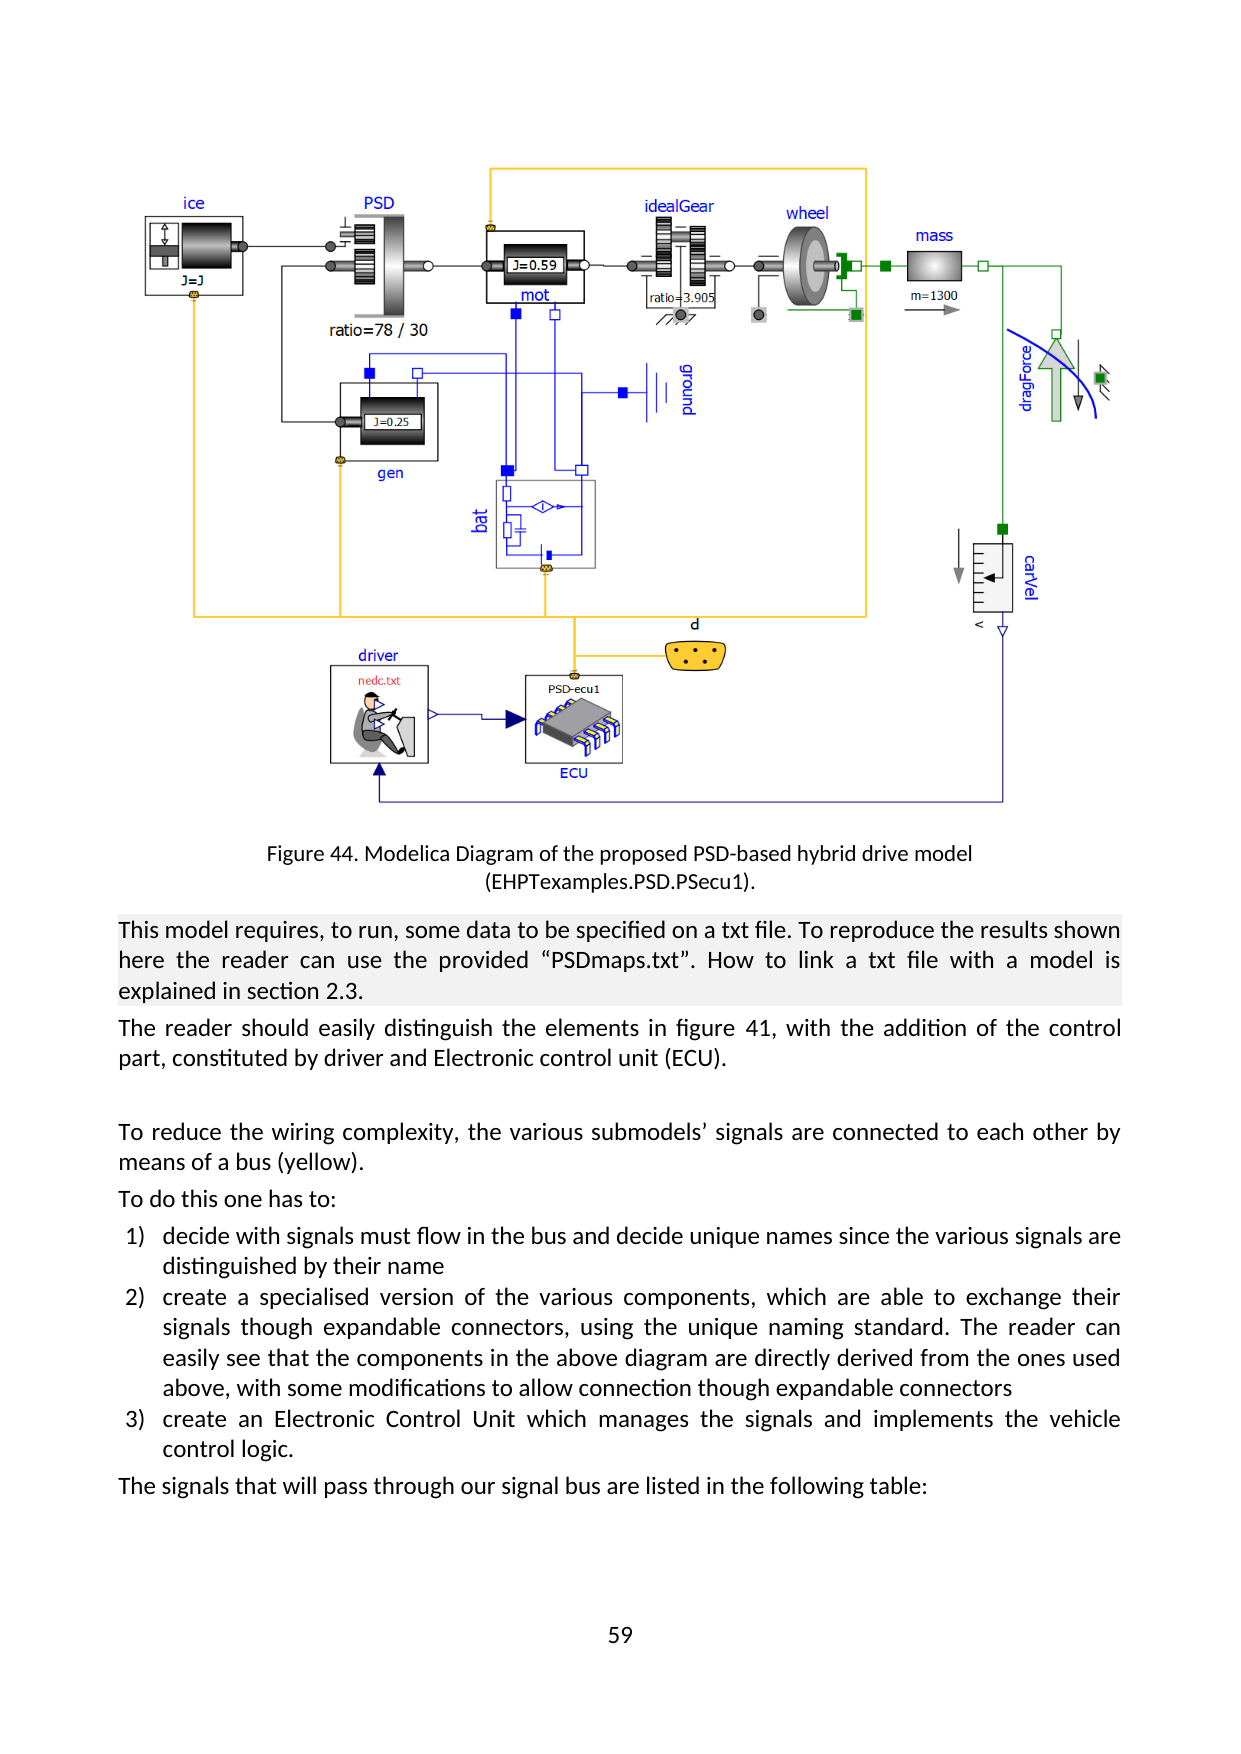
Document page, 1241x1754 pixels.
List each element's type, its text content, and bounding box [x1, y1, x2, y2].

picture [118, 147, 1128, 833]
list create a specialised version of the various components, which are able to exchange their signals though expandable connectors, using the unique naming standard. The reader can easily see that the components in the above diagram are directly derived from the ones used above, with some modifications to allow connection though expandable connectors [125, 1281, 1122, 1403]
list create an Electronic Control Unit which manages the signals and implements the vehicle control logic. [125, 1403, 1122, 1464]
text This model requires, to run, some data to be specified on a txt file. To reproduce the results shown here the reader can use the provided “PSDmaps.txt”. How to link a txt file with a model is explained in section 2.3. [118, 914, 1122, 1006]
text Figure 44. Modelica Diagram of the proposed PSD-based hybrid drive model (EHPTexamples.PSD.PSecu1). [118, 839, 1122, 895]
list decide with signals must flow in the bus and decide unique names since the various signals are distinguished by their name [125, 1220, 1122, 1281]
text To do this one has to: [118, 1183, 1122, 1214]
text To reduce the wiring complexity, the various submodels’ signals are connected to each other by means of a bus (yellow). [118, 1116, 1122, 1177]
text The signals that will pass through our signal bus are listed in the following table: [118, 1470, 1122, 1501]
